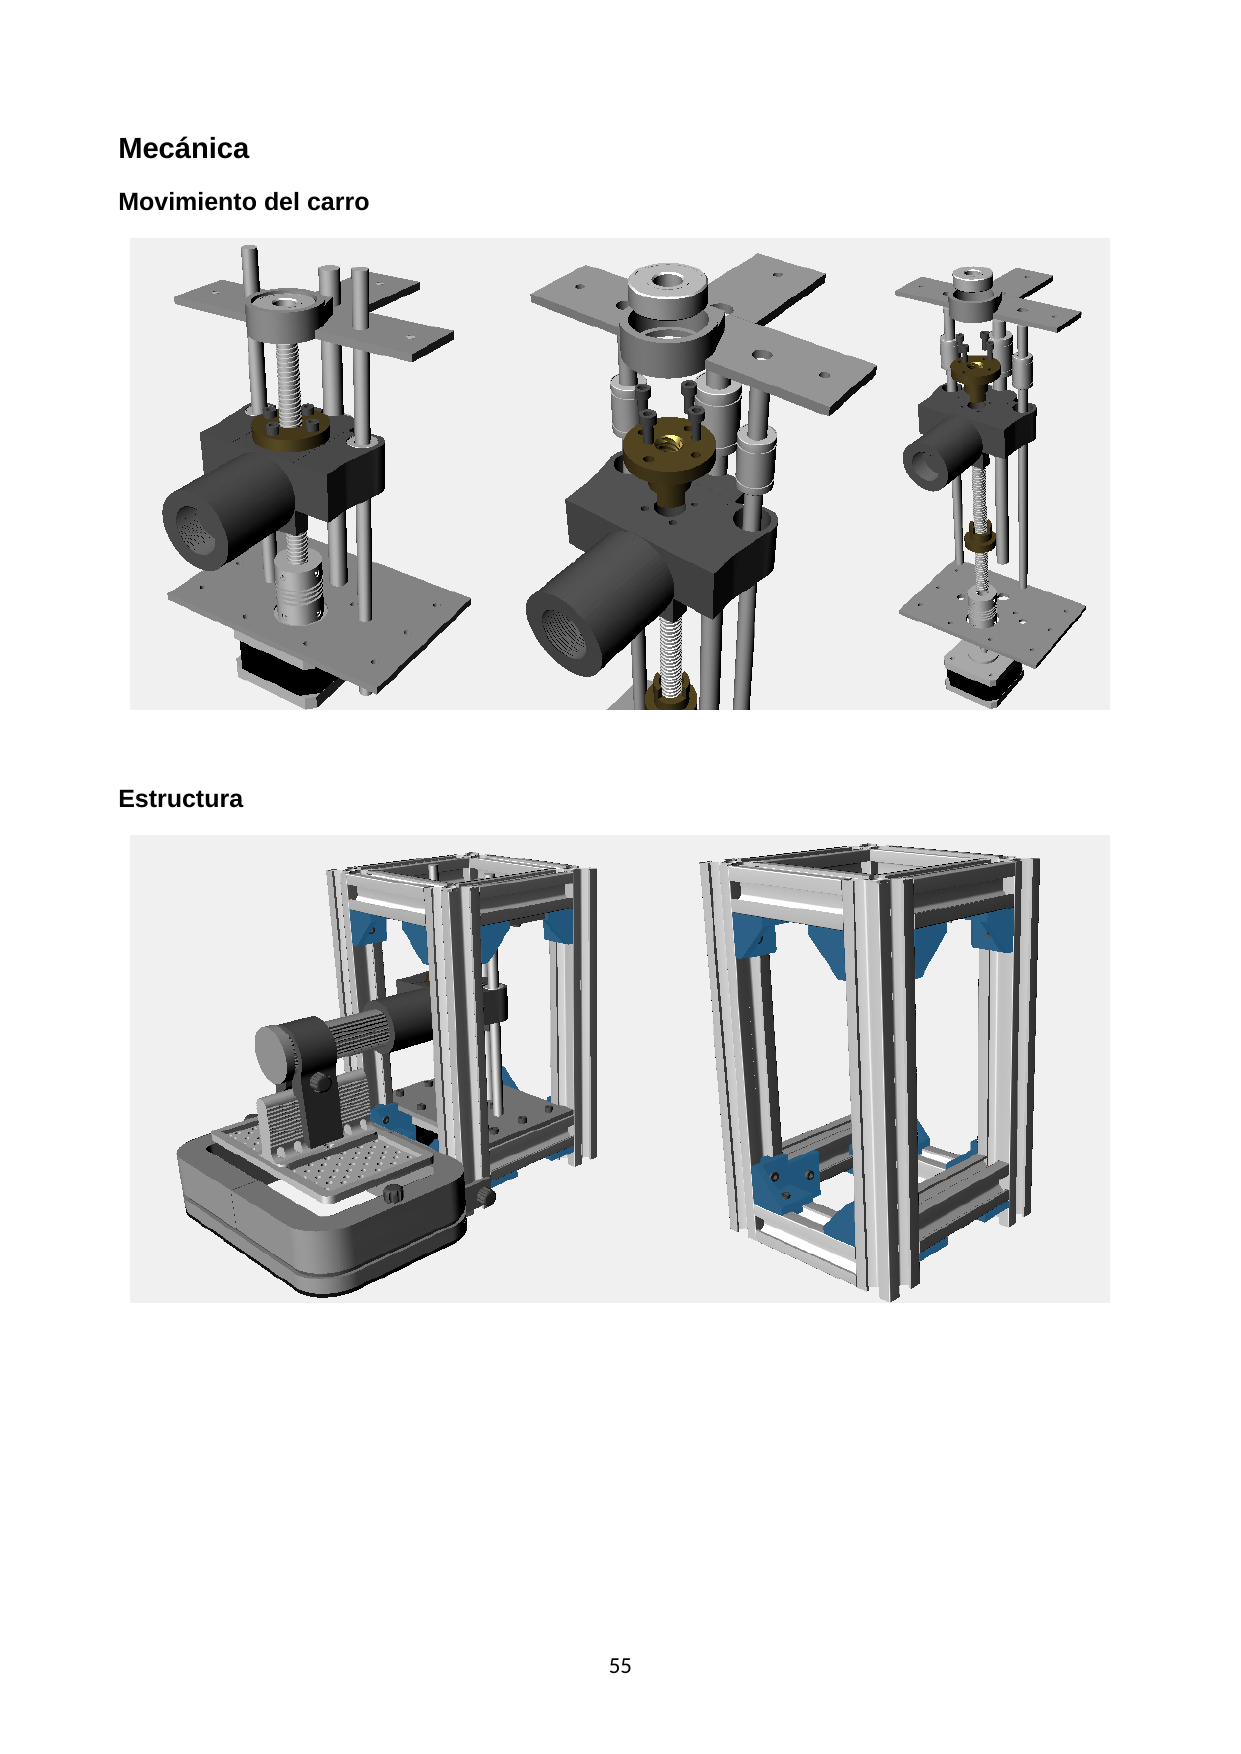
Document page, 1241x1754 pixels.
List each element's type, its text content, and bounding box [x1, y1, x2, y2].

subtitle Mecánica [118, 131, 1122, 164]
subtitle Movimiento del carro [118, 187, 1122, 216]
picture [130, 238, 1110, 710]
subtitle Estructura [118, 784, 1122, 812]
picture [130, 835, 1110, 1303]
